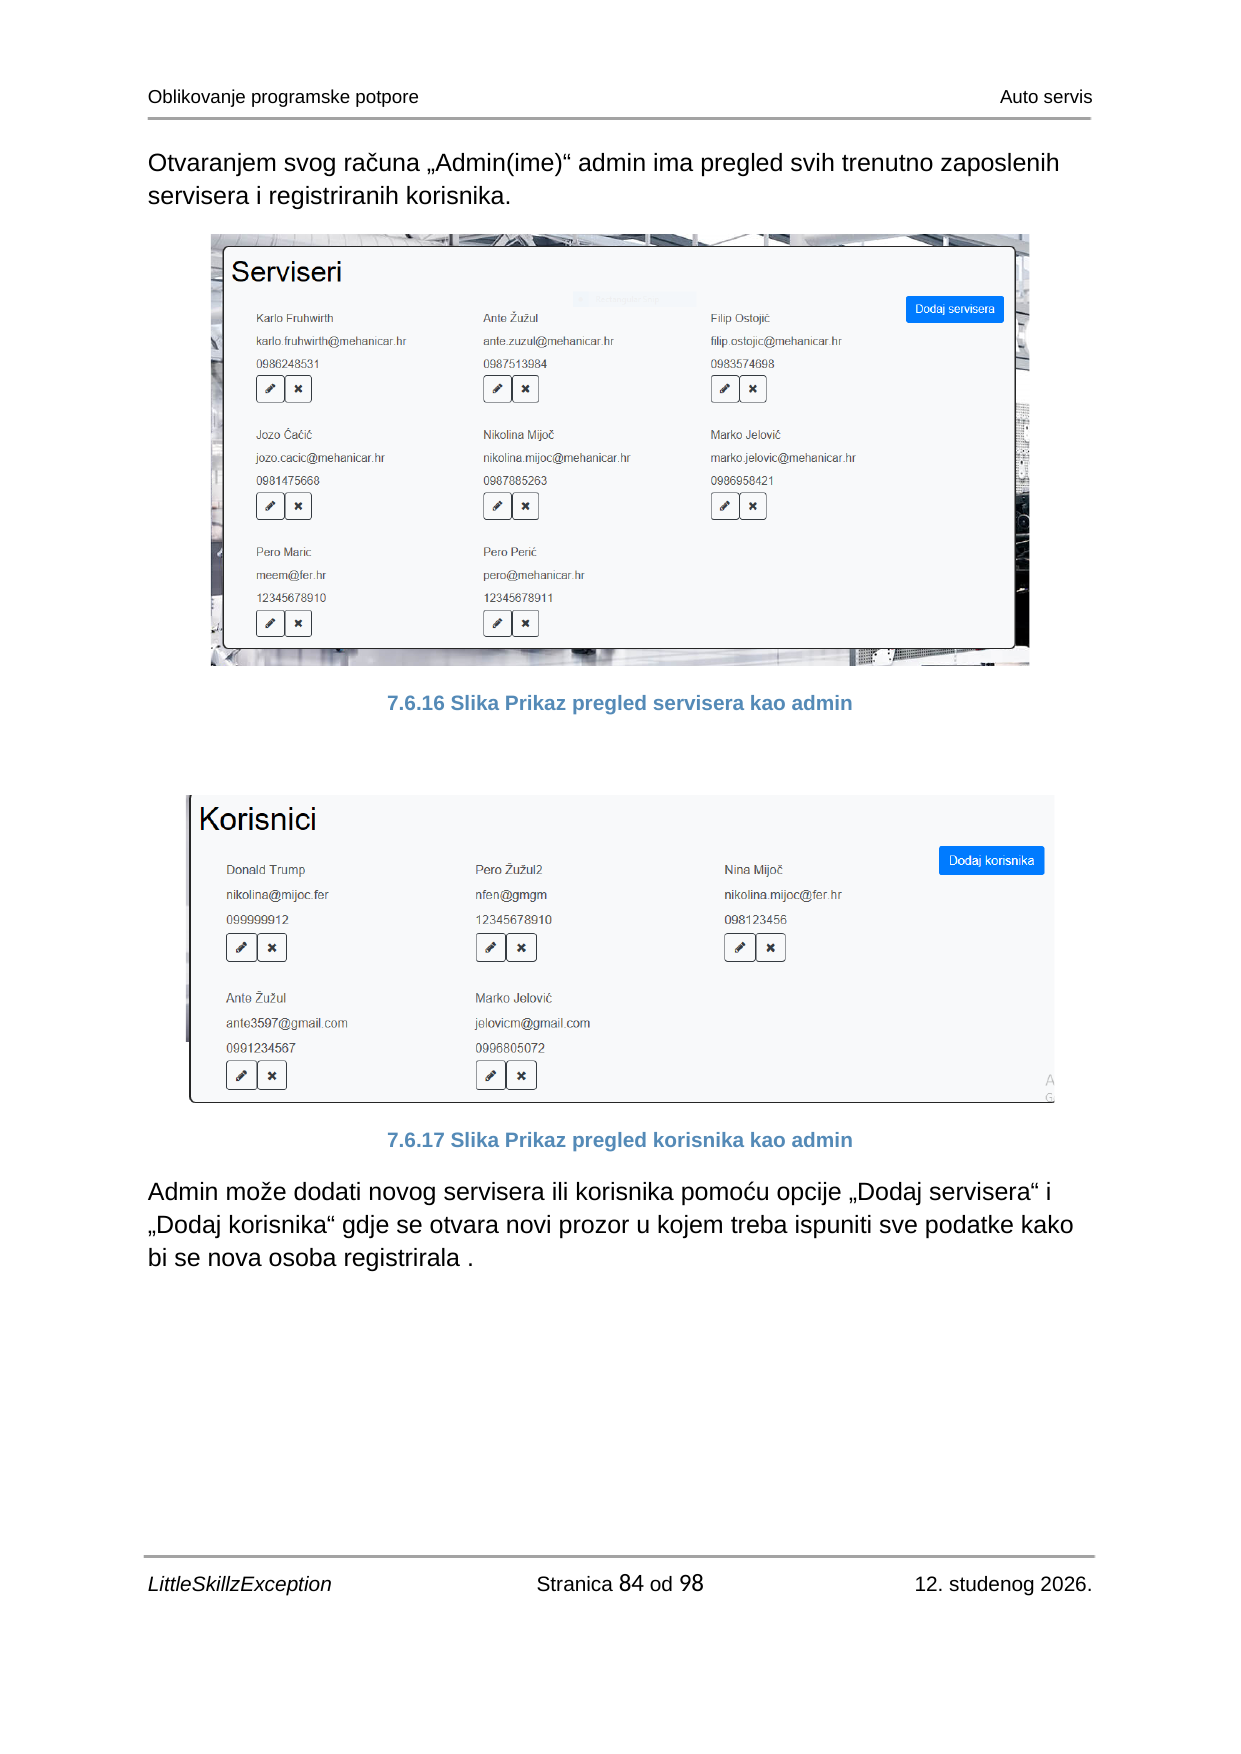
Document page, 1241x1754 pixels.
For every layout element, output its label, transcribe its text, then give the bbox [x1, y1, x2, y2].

text Otvaranjem svog računa „Admin(ime)“ admin ima pregled svih trenutno zaposlenih servisera i registriranih korisnika. [148, 148, 1093, 209]
picture [185, 795, 1055, 1103]
text 7.6.17 Slika Prikaz pregled korisnika kao admin [148, 1128, 1093, 1152]
text Admin može dodati novog servisera ili korisnika pomoću opcije „Dodaj servisera“ i „Dodaj korisnika“ gdje se otvara novi prozor u kojem treba ispuniti sve podatke kako bi se nova osoba registrirala . [148, 1177, 1093, 1271]
picture [210, 234, 1030, 666]
text 7.6.16 Slika Prikaz pregled servisera kao admin [148, 691, 1093, 715]
